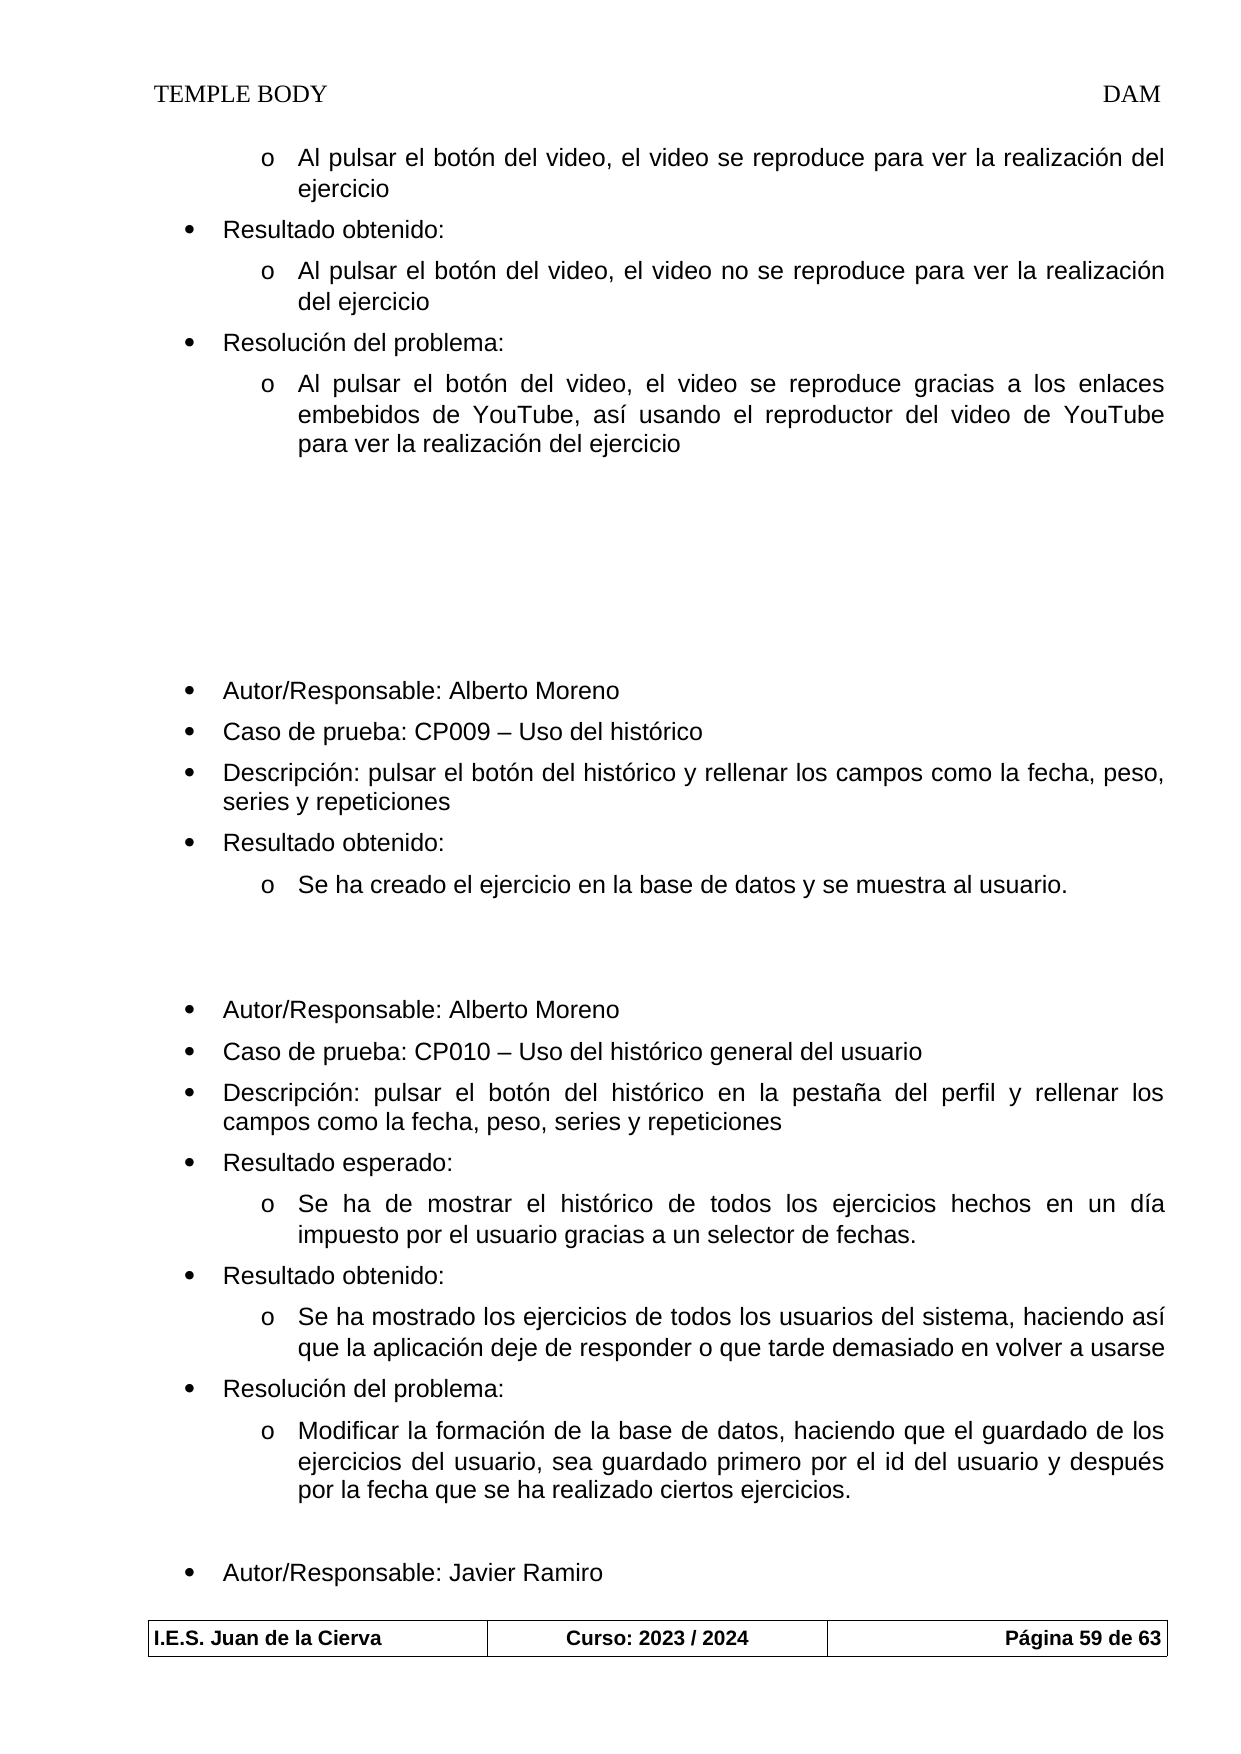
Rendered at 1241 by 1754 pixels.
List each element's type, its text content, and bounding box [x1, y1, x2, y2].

list Resultado obtenido: [185, 1261, 1167, 1290]
list Resultado esperado: [185, 1148, 1167, 1177]
list Se ha mostrado los ejercicios de todos los usuarios del sistema, haciendo así que la aplicación deje de responder o que tarde demasiado en volver a usarse [260, 1302, 1167, 1362]
list Al pulsar el botón del video, el video se reproduce gracias a los enlaces embebidos de YouTube, así usando el reproductor del video de YouTube para ver la realización del ejercicio [260, 369, 1167, 458]
list Al pulsar el botón del video, el video se reproduce para ver la realización del ejercicio [260, 143, 1167, 202]
list Autor/Responsable: Alberto Moreno [185, 995, 1167, 1024]
list Autor/Responsable: Alberto Moreno [185, 676, 1167, 705]
list Autor/Responsable: Javier Ramiro [185, 1558, 1167, 1587]
list Se ha de mostrar el histórico de todos los ejercicios hechos en un día impuesto por el usuario gracias a un selector de fechas. [260, 1189, 1167, 1249]
list Caso de prueba: CP010 – Uso del histórico general del usuario [185, 1037, 1167, 1065]
list Resultado obtenido: [185, 828, 1167, 857]
list Resolución del problema: [185, 1374, 1167, 1403]
list Resolución del problema: [185, 328, 1167, 357]
list Al pulsar el botón del video, el video no se reproduce para ver la realización del ejercicio [260, 256, 1167, 316]
list Descripción: pulsar el botón del histórico y rellenar los campos como la fecha, peso, series y repeticiones [185, 758, 1167, 816]
list Descripción: pulsar el botón del histórico en la pestaña del perfil y rellenar los campos como la fecha, peso, series y repeticiones [185, 1078, 1167, 1135]
list Caso de prueba: CP009 – Uso del histórico [185, 717, 1167, 746]
list Se ha creado el ejercicio en la base de datos y se muestra al usuario. [260, 870, 1167, 901]
list Modificar la formación de la base de datos, haciendo que el guardado de los ejercicios del usuario, sea guardado primero por el id del usuario y después por la fecha que se ha realizado ciertos ejercicios. [260, 1416, 1167, 1504]
list Resultado obtenido: [185, 215, 1167, 244]
